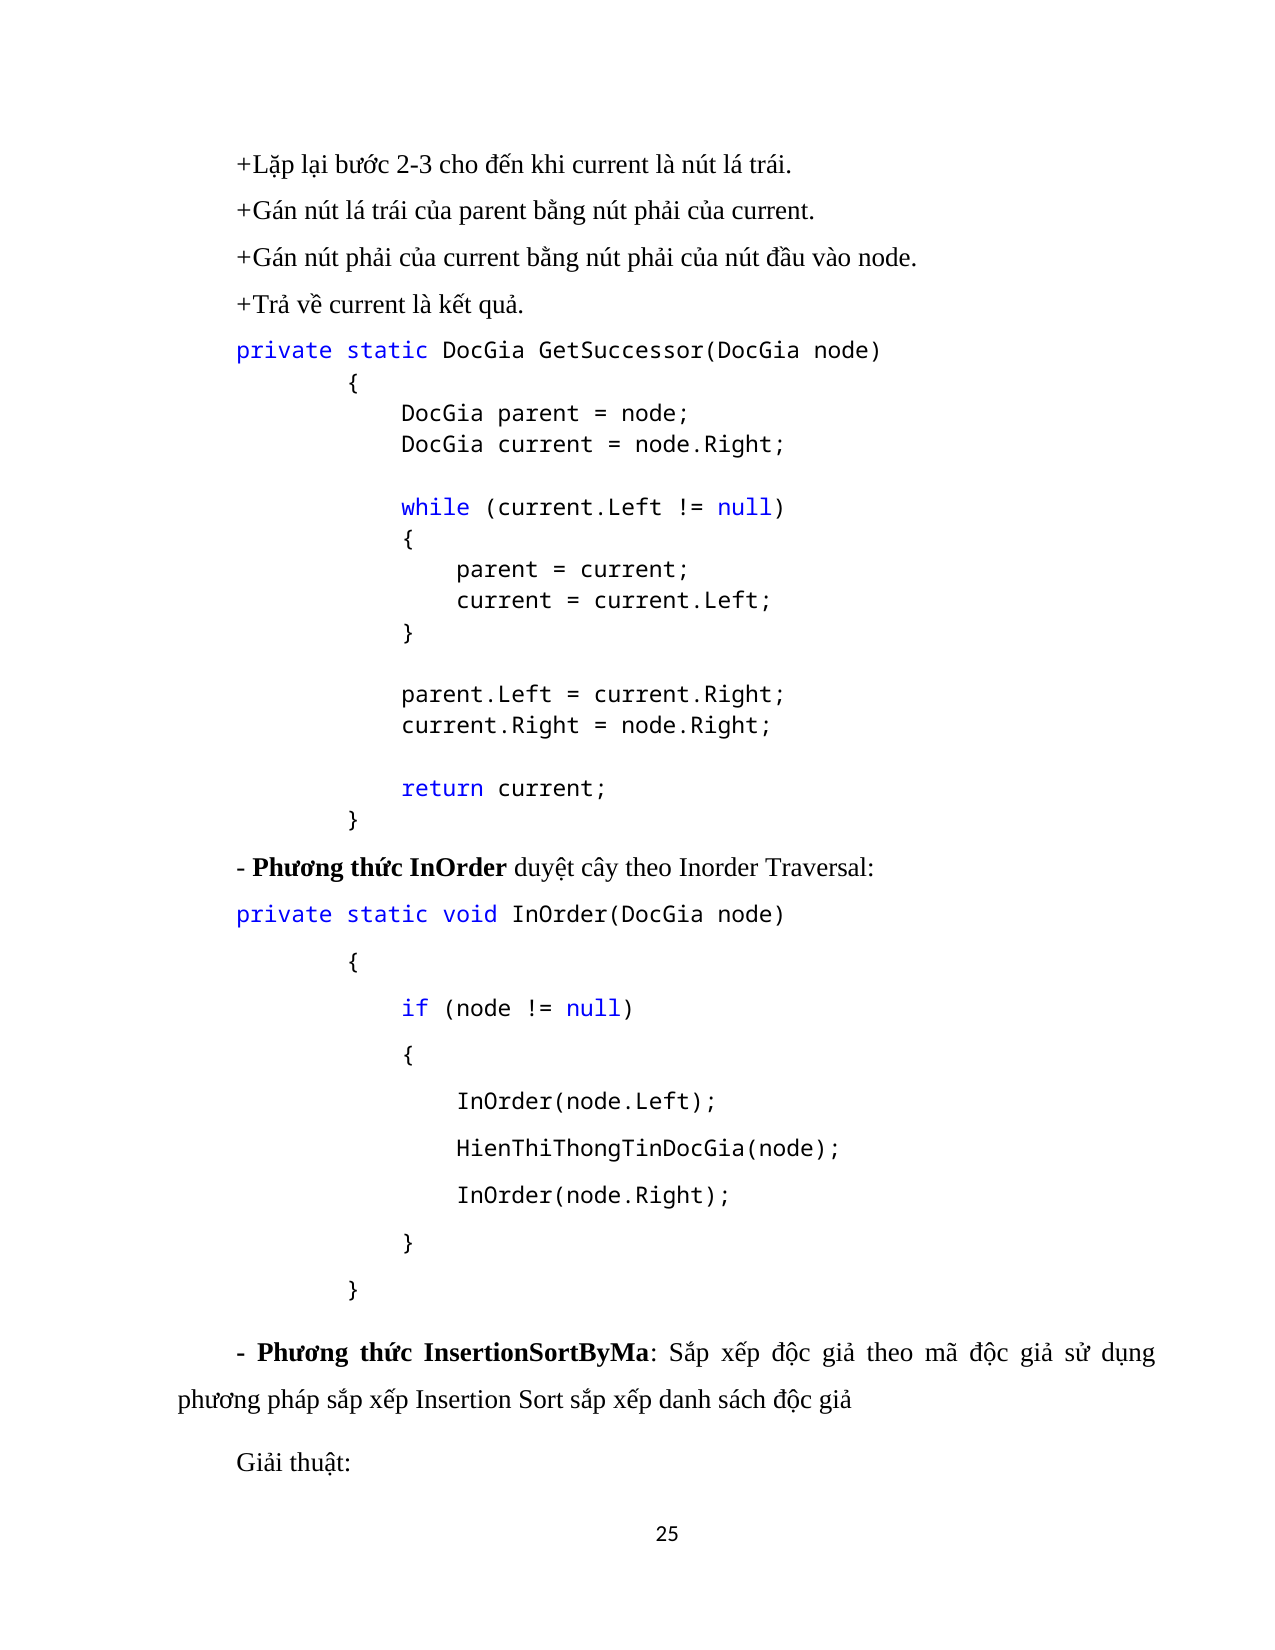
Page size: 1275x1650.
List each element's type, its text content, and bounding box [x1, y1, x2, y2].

text { [177, 1038, 1157, 1069]
list Lặp lại bước 2-3 cho đến khi current là nút lá trái. [177, 148, 1157, 179]
text { [177, 522, 1157, 553]
text DocGia parent = node; [177, 397, 1157, 428]
text private static void InOrder(DocGia node) [177, 898, 1157, 929]
text { [177, 366, 1157, 397]
text - Phương thức InsertionSortByMa: Sắp xếp độc giả theo mã độc giả sử dụng phương pháp sắp xếp Insertion Sort sắp xếp danh sách độc giả [177, 1336, 1157, 1414]
text } [177, 1226, 1157, 1257]
list Gán nút lá trái của parent bằng nút phải của current. [177, 194, 1157, 226]
list Giải thuật: [236, 1446, 1157, 1477]
text current.Right = node.Right; [177, 709, 1157, 741]
text } [177, 803, 1157, 834]
text current = current.Left; [177, 584, 1157, 616]
text parent.Left = current.Right; [177, 678, 1157, 709]
list Gán nút phải của current bằng nút phải của nút đầu vào node. [177, 241, 1157, 272]
text { [177, 944, 1157, 976]
text InOrder(node.Left); [177, 1085, 1157, 1116]
text parent = current; [177, 553, 1157, 584]
text } [177, 616, 1157, 647]
text return current; [177, 772, 1157, 803]
text while (current.Left != null) [177, 491, 1157, 522]
text } [177, 1273, 1157, 1304]
list - Phương thức InOrder duyệt cây theo Inorder Traversal: [236, 851, 1157, 882]
text if (node != null) [177, 991, 1157, 1023]
text DocGia current = node.Right; [177, 428, 1157, 459]
text HienThiThongTinDocGia(node); [177, 1132, 1157, 1163]
list Trả về current là kết quả. [177, 288, 1157, 319]
text private static DocGia GetSuccessor(DocGia node) [177, 334, 1157, 366]
text InOrder(node.Right); [177, 1179, 1157, 1210]
